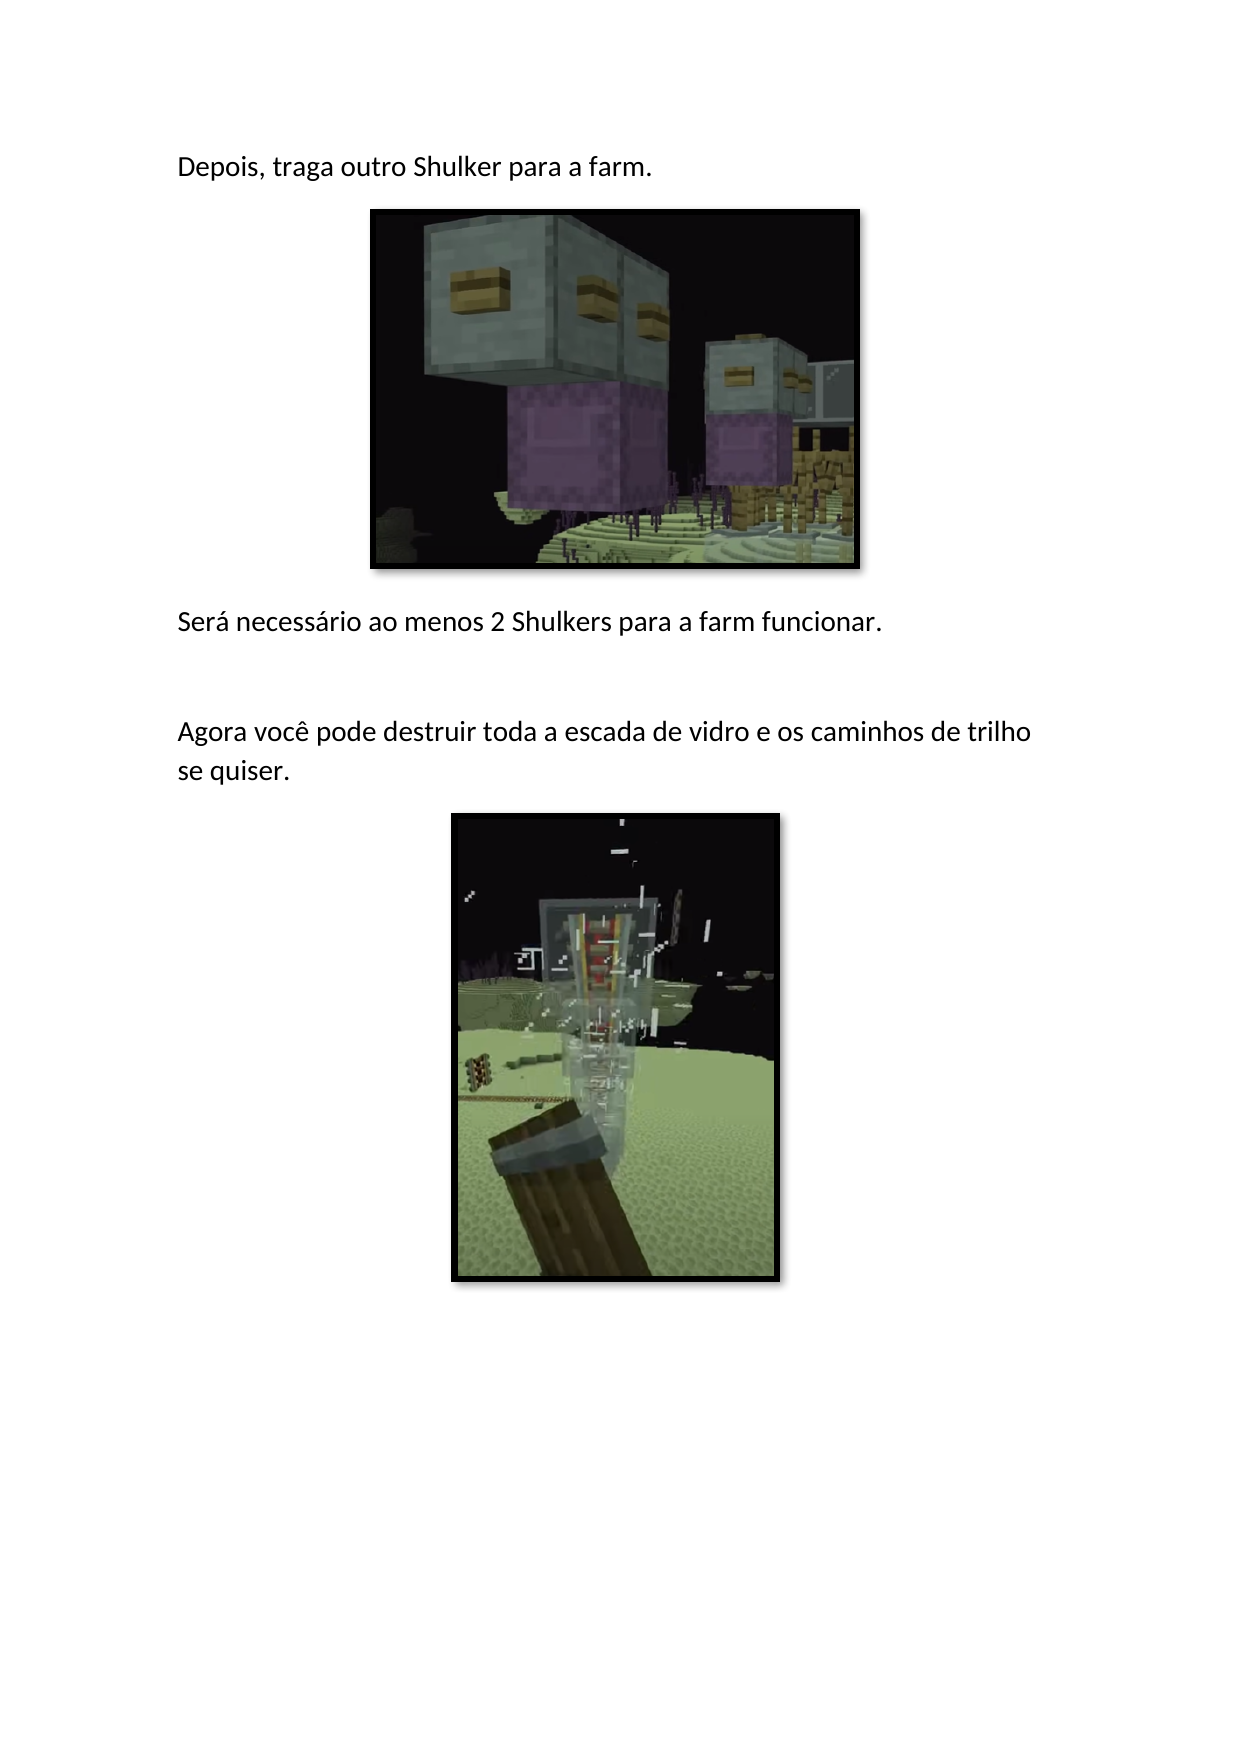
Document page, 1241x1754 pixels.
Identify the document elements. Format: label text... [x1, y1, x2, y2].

text Agora você pode destruir toda a escada de vidro e os caminhos de trilho se quiser. [177, 713, 1063, 787]
text Será necessário ao menos 2 Shulkers para a farm funcionar. [177, 603, 1063, 639]
text Depois, traga outro Shulker para a farm. [177, 148, 1063, 183]
picture [458, 819, 774, 1276]
picture [376, 215, 854, 563]
